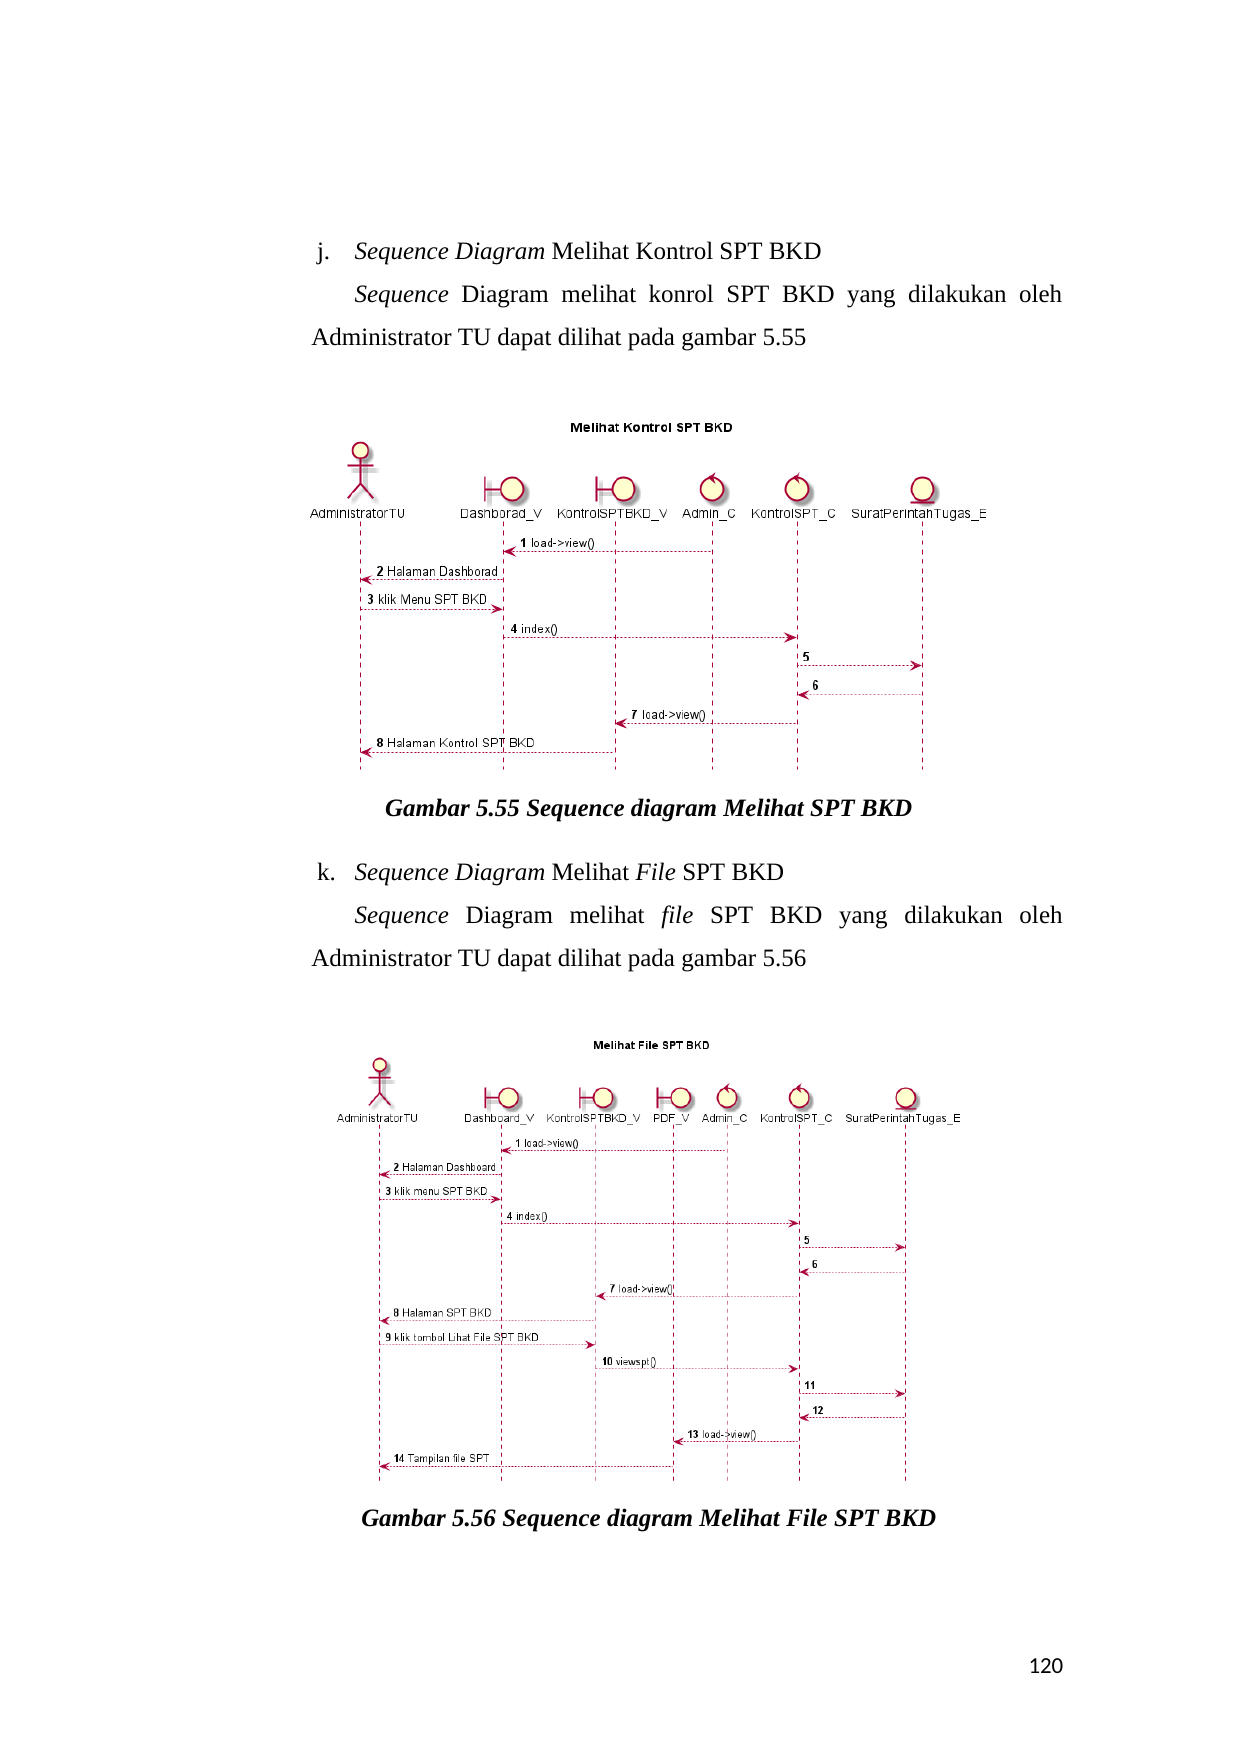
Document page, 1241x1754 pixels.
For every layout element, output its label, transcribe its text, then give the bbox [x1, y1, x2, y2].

list Sequence Diagram melihat file SPT BKD yang dilakukan oleh Administrator TU dapat dilihat pada gambar 5.56 [311, 900, 1063, 972]
picture [331, 1029, 969, 1489]
list Sequence Diagram Melihat File SPT BKD [317, 857, 1063, 886]
text Gambar 5.55 Sequence diagram Melihat SPT BKD [236, 793, 1063, 822]
picture [302, 408, 997, 779]
list Sequence Diagram melihat konrol SPT BKD yang dilakukan oleh Administrator TU dapat dilihat pada gambar 5.55 [311, 279, 1063, 351]
list Sequence Diagram Melihat Kontrol SPT BKD [317, 236, 1063, 265]
text Gambar 5.56 Sequence diagram Melihat File SPT BKD [236, 1503, 1063, 1532]
